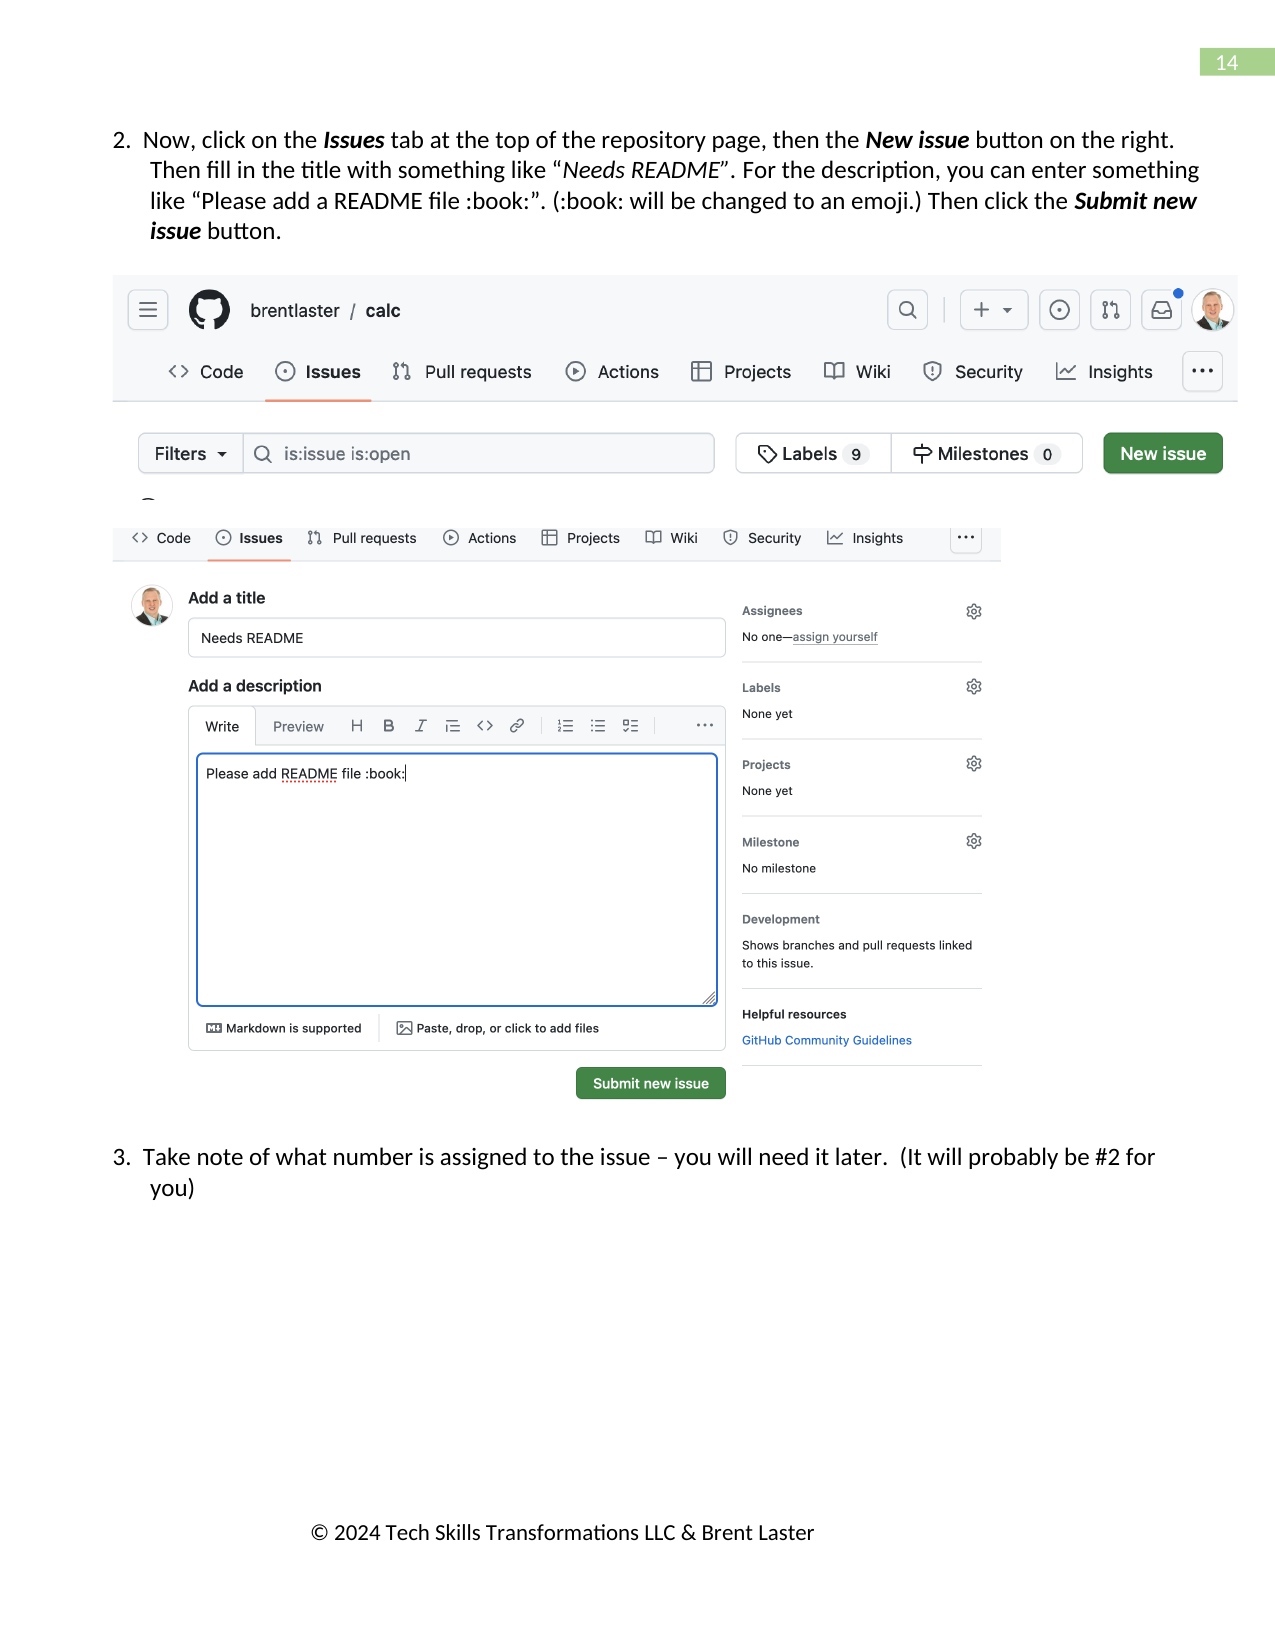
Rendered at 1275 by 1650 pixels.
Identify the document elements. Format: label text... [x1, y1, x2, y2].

text 3. Take note of what number is assigned to the issue – you will need it later. (It will probably be #2 for you) [112, 1142, 1200, 1203]
text 2. Now, click on the Issues tab at the top of the repository page, then the New issue button on the right. Then fill in the title with something like “Needs README”. For the description, you can enter something like “Please add a README file :book:”. (:book: will be changed to an emoji.) Then click the Submit new issue button. [112, 124, 1200, 246]
picture [112, 275, 1238, 500]
picture [112, 528, 1001, 1113]
